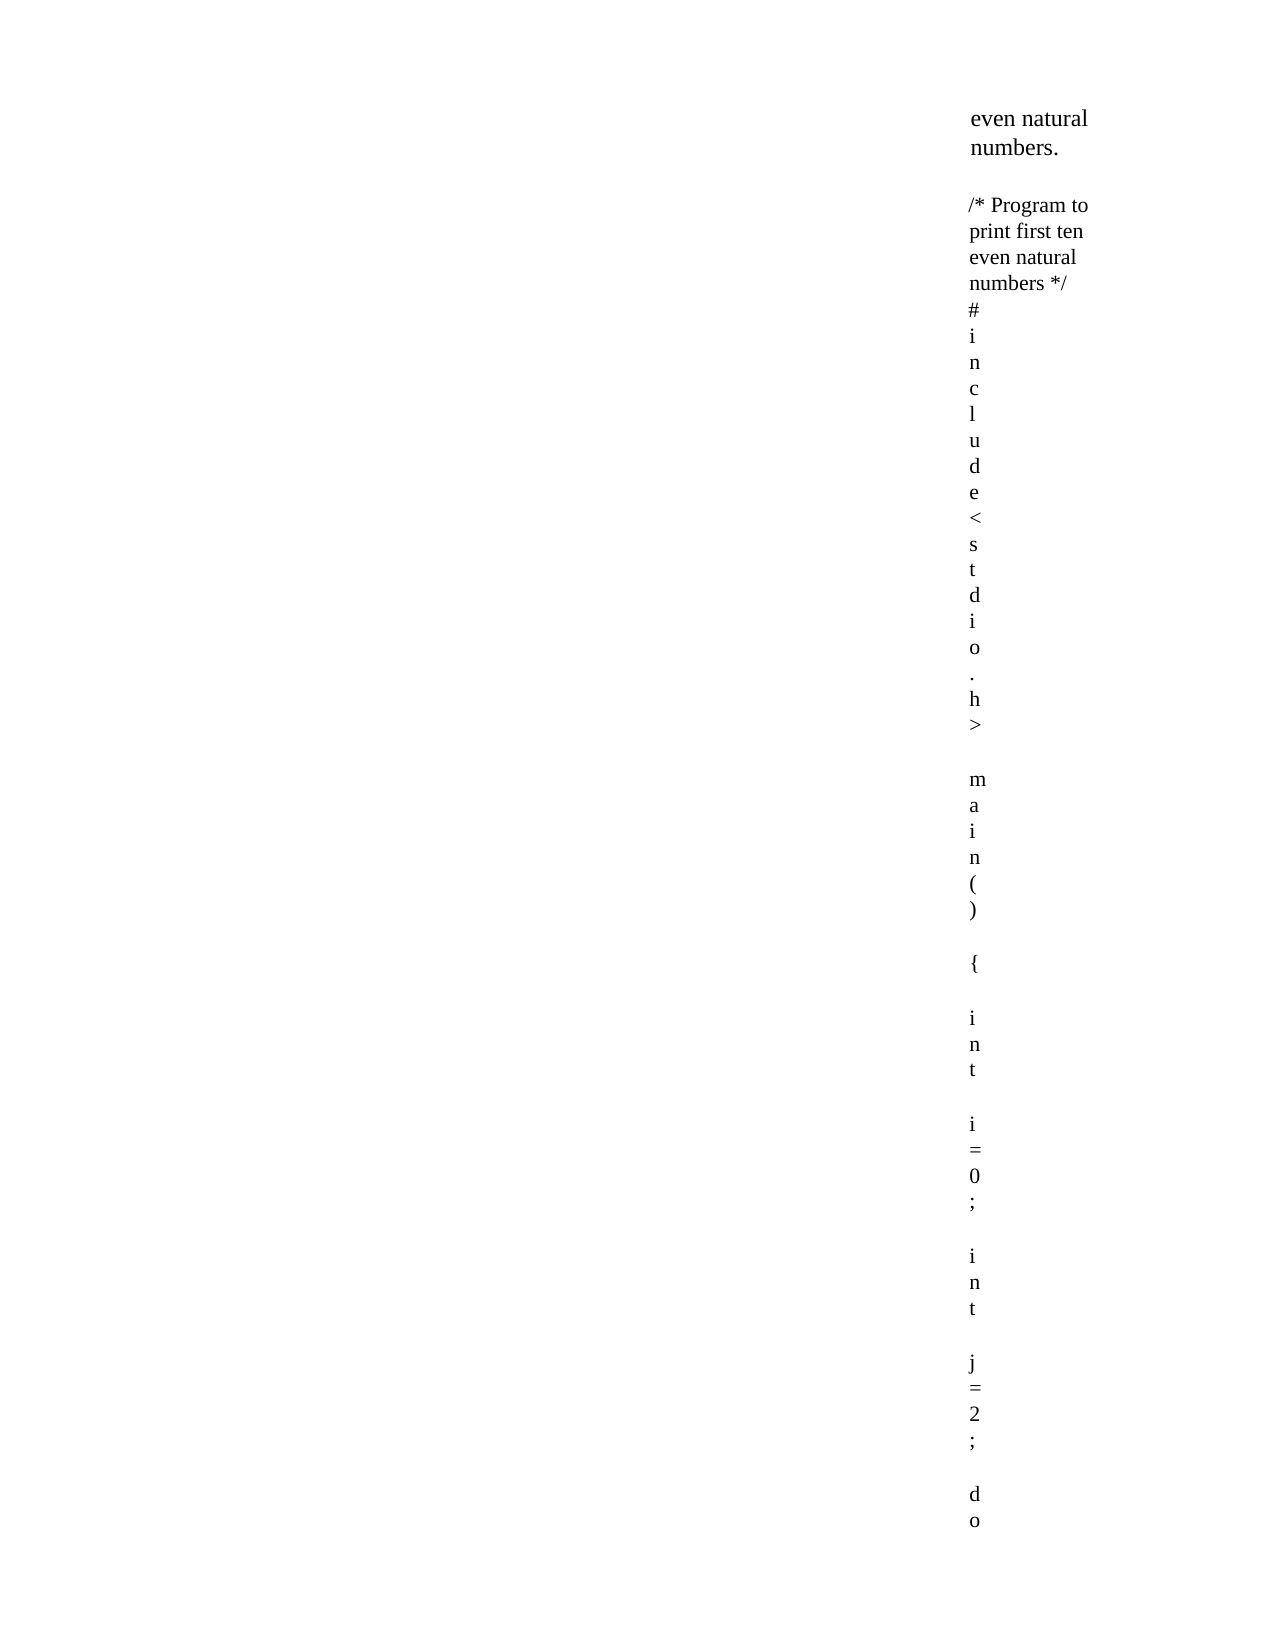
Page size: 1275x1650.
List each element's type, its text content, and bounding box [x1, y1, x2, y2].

text /* Program to print first ten even natural numbers */ [968, 192, 1128, 295]
text Write a program to print first ten even natural numbers. [969, 104, 1124, 160]
